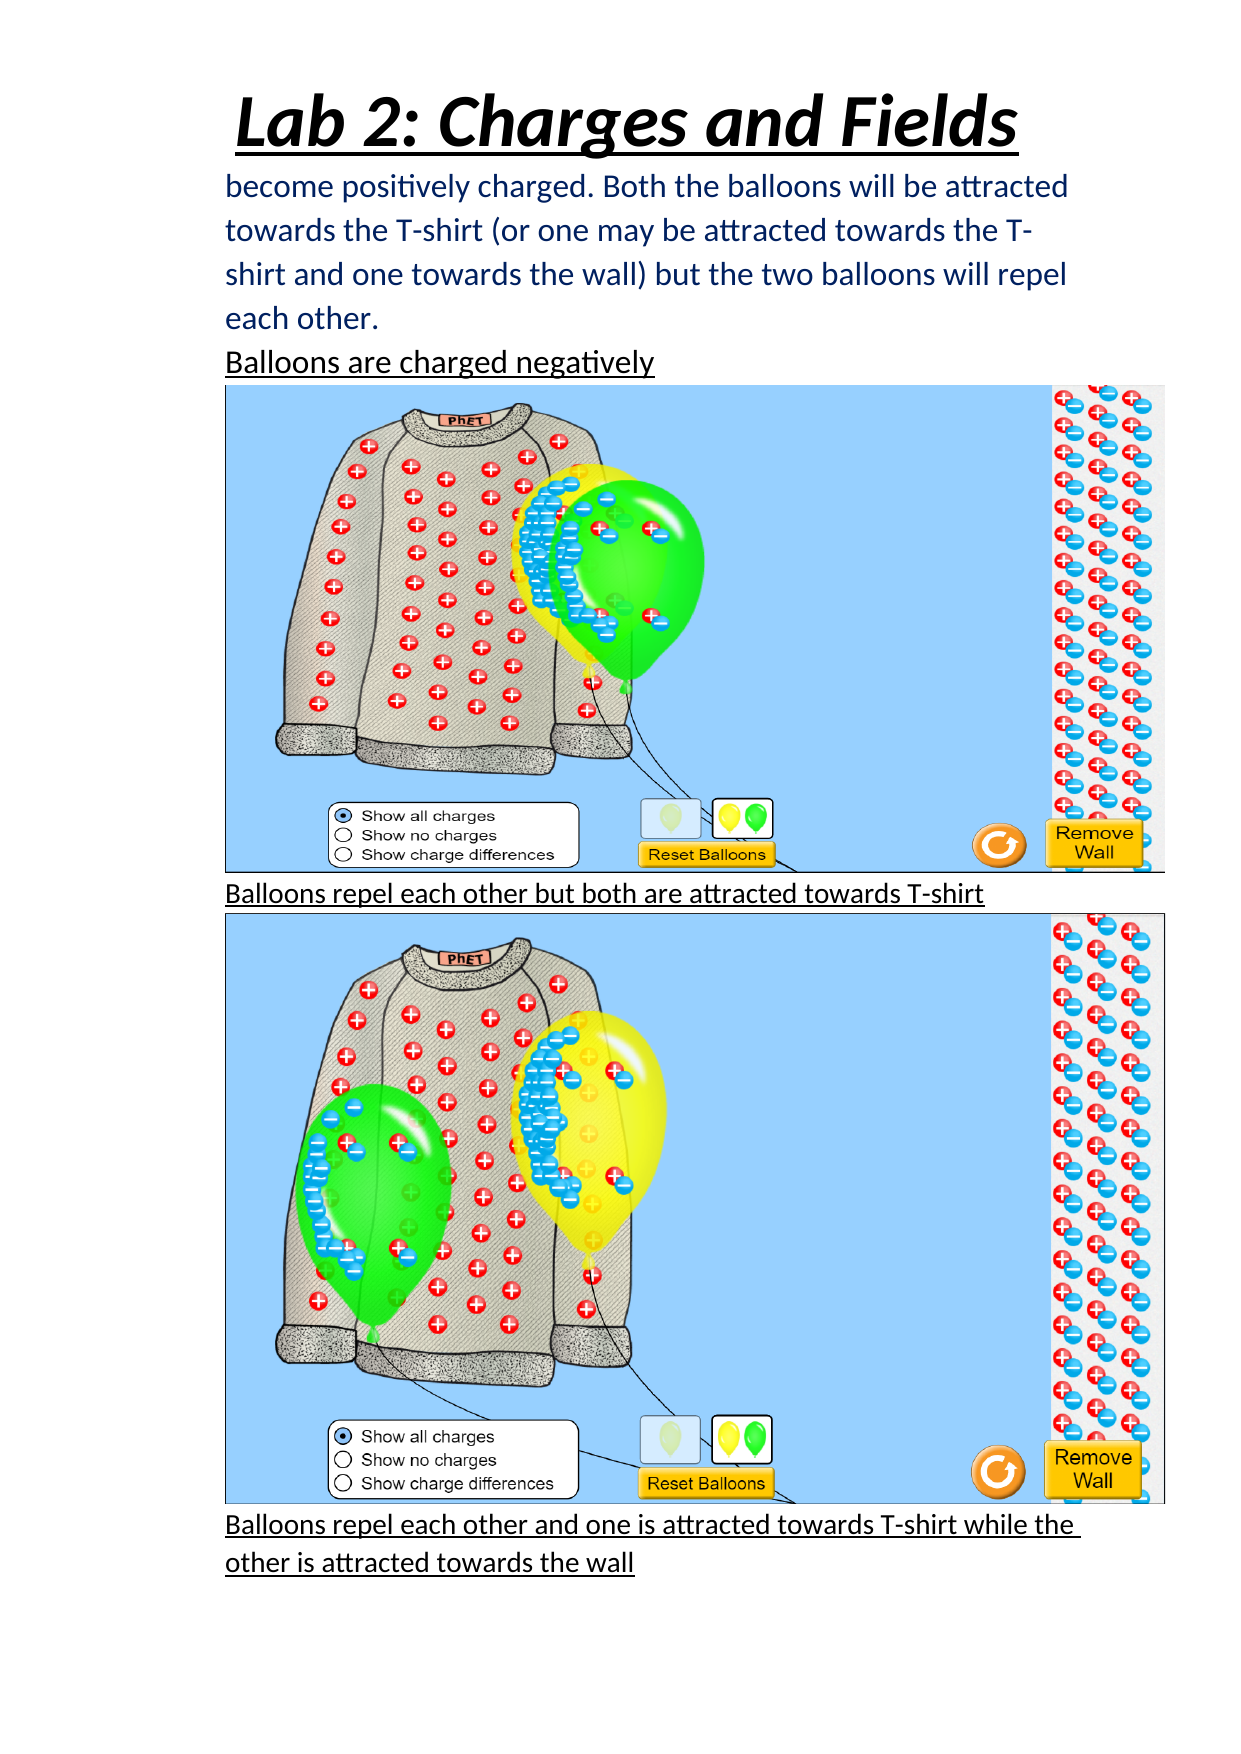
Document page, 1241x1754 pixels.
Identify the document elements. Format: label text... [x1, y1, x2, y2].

list Balloons repel each other but both are attracted towards T-shirt [225, 875, 1090, 910]
picture [225, 385, 1165, 873]
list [187, 165, 1090, 338]
list Balloons repel each other and one is attracted towards T-shirt while the other is attracted towards the wall [225, 1506, 1090, 1580]
list Balloons are charged negatively [225, 341, 1090, 382]
picture [225, 913, 1166, 1504]
